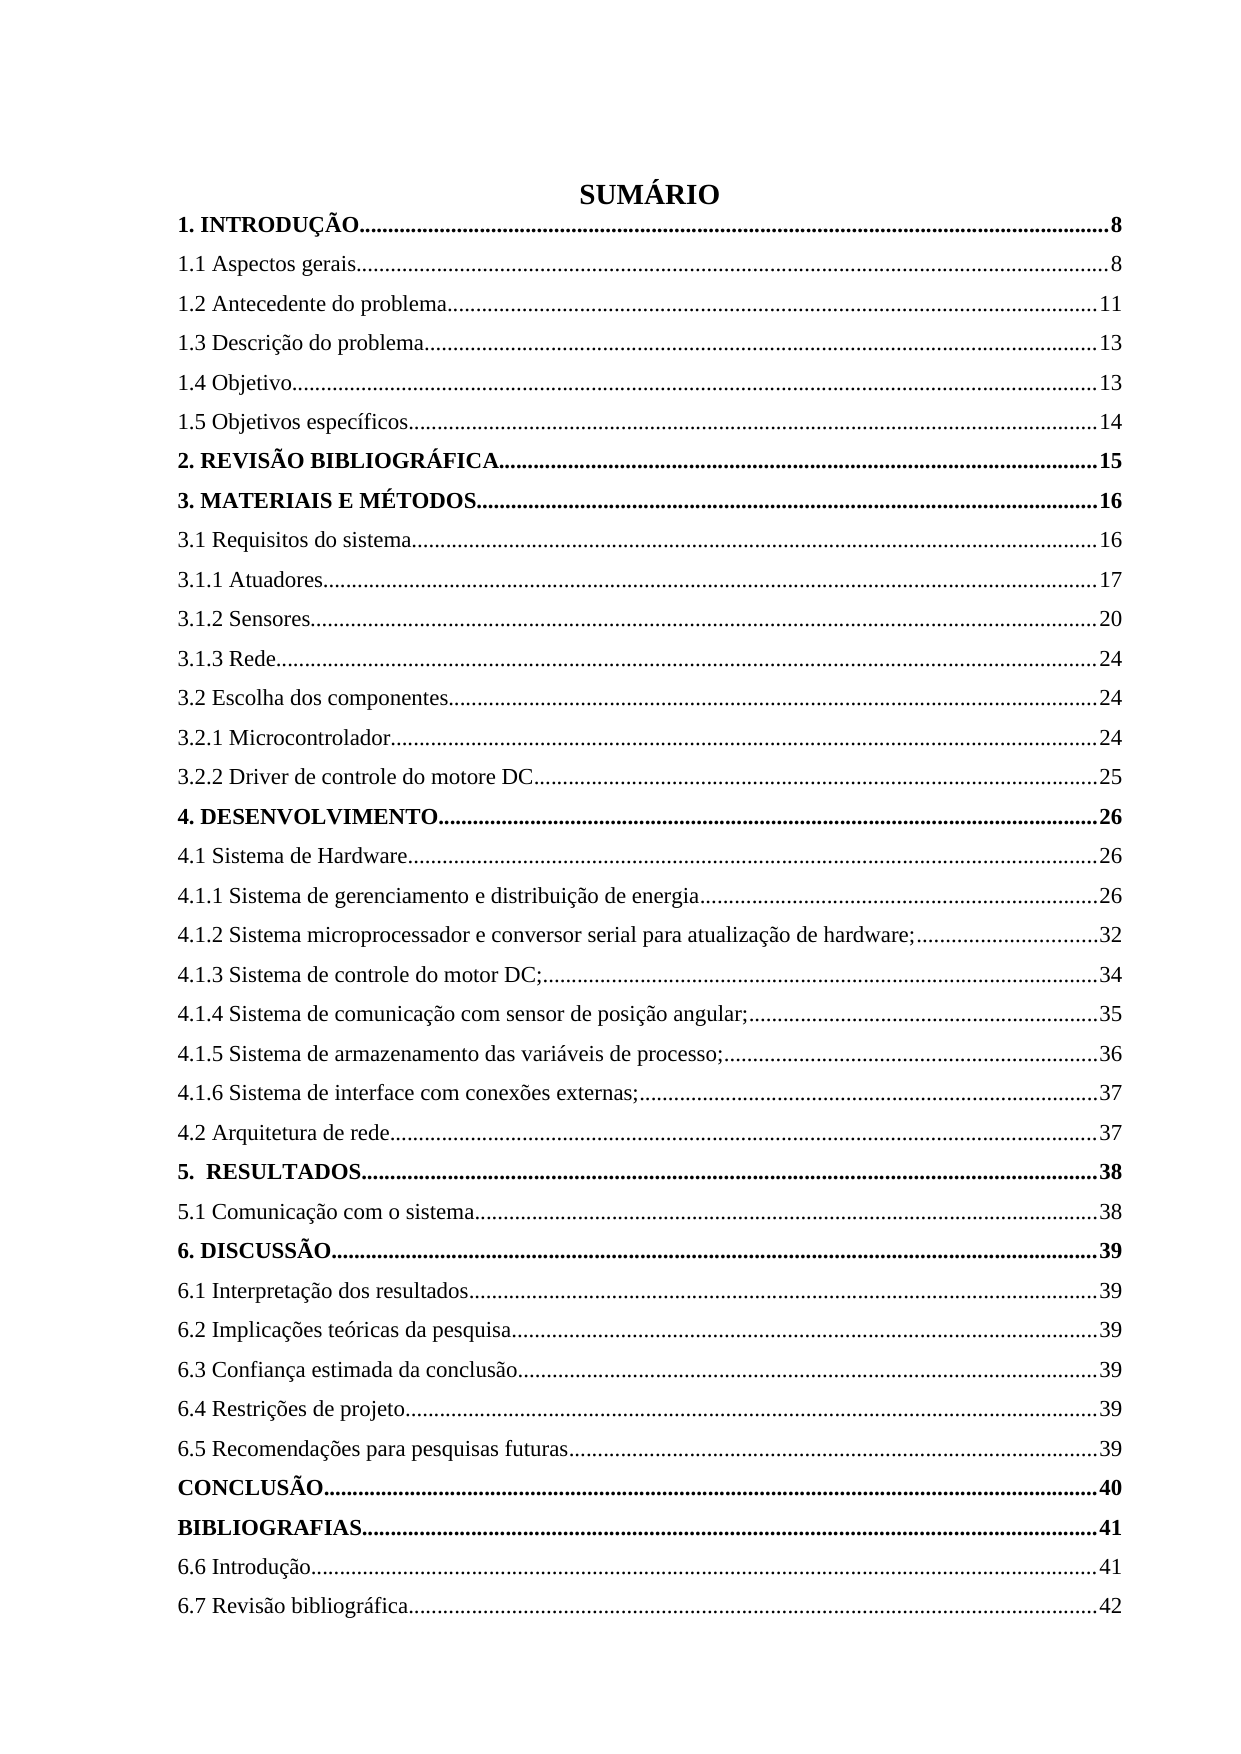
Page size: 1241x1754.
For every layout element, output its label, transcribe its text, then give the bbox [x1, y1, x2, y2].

text 6.2 Implicações teóricas da pesquisa 39 [177, 1316, 1122, 1342]
text 6.7 Revisão bibliográfica 42 [177, 1592, 1122, 1619]
text SUMÁRIO [177, 177, 1122, 211]
text 4.1 Sistema de Hardware 26 [177, 842, 1122, 869]
text 4.1.2 Sistema microprocessador e conversor serial para atualização de hardware; 32 [177, 921, 1122, 948]
text 1. Introdução 8 [177, 211, 1122, 237]
text 6.5 Recomendações para pesquisas futuras 39 [177, 1434, 1122, 1461]
text 4.1.6 Sistema de interface com conexões externas; 37 [177, 1079, 1122, 1106]
text 6.3 Confiança estimada da conclusão 39 [177, 1356, 1122, 1382]
text 6. Discussão 39 [177, 1237, 1122, 1263]
text 1.3 Descrição do problema 13 [177, 329, 1122, 356]
text 4.1.3 Sistema de controle do motor DC; 34 [177, 961, 1122, 987]
text Conclusão 40 [177, 1474, 1122, 1500]
text 3.1.2 Sensores 20 [177, 606, 1122, 632]
text 3.1 Requisitos do sistema 16 [177, 527, 1122, 553]
text 3.1.3 Rede 24 [177, 645, 1122, 671]
text 6.4 Restrições de projeto 39 [177, 1395, 1122, 1421]
text 4. DESENVOLVIMENTO 26 [177, 803, 1122, 829]
text 4.1.4 Sistema de comunicação com sensor de posição angular; 35 [177, 1000, 1122, 1027]
text 1.5 Objetivos específicos 14 [177, 408, 1122, 434]
text 4.1.5 Sistema de armazenamento das variáveis de processo; 36 [177, 1040, 1122, 1066]
text 5.1 Comunicação com o sistema 38 [177, 1198, 1122, 1224]
text 4.2 Arquitetura de rede 37 [177, 1119, 1122, 1145]
text 1.1 Aspectos gerais 8 [177, 250, 1122, 277]
text 3.1.1 Atuadores 17 [177, 566, 1122, 592]
text 1.2 Antecedente do problema 11 [177, 290, 1122, 316]
text BibliografiaS 41 [177, 1513, 1122, 1540]
text 3.2.2 Driver de controle do motore DC 25 [177, 763, 1122, 790]
text 2. revisão bibliográfica 15 [177, 448, 1122, 474]
text 3.2.1 Microcontrolador 24 [177, 724, 1122, 750]
text 3. Materiais e métodos 16 [177, 487, 1122, 513]
text 3.2 Escolha dos componentes 24 [177, 684, 1122, 711]
text 5. Resultados 38 [177, 1158, 1122, 1184]
text 6.1 Interpretação dos resultados 39 [177, 1277, 1122, 1303]
text 1.4 Objetivo 13 [177, 369, 1122, 395]
text 6.6 Introdução 41 [177, 1553, 1122, 1579]
text 4.1.1 Sistema de gerenciamento e distribuição de energia 26 [177, 882, 1122, 908]
